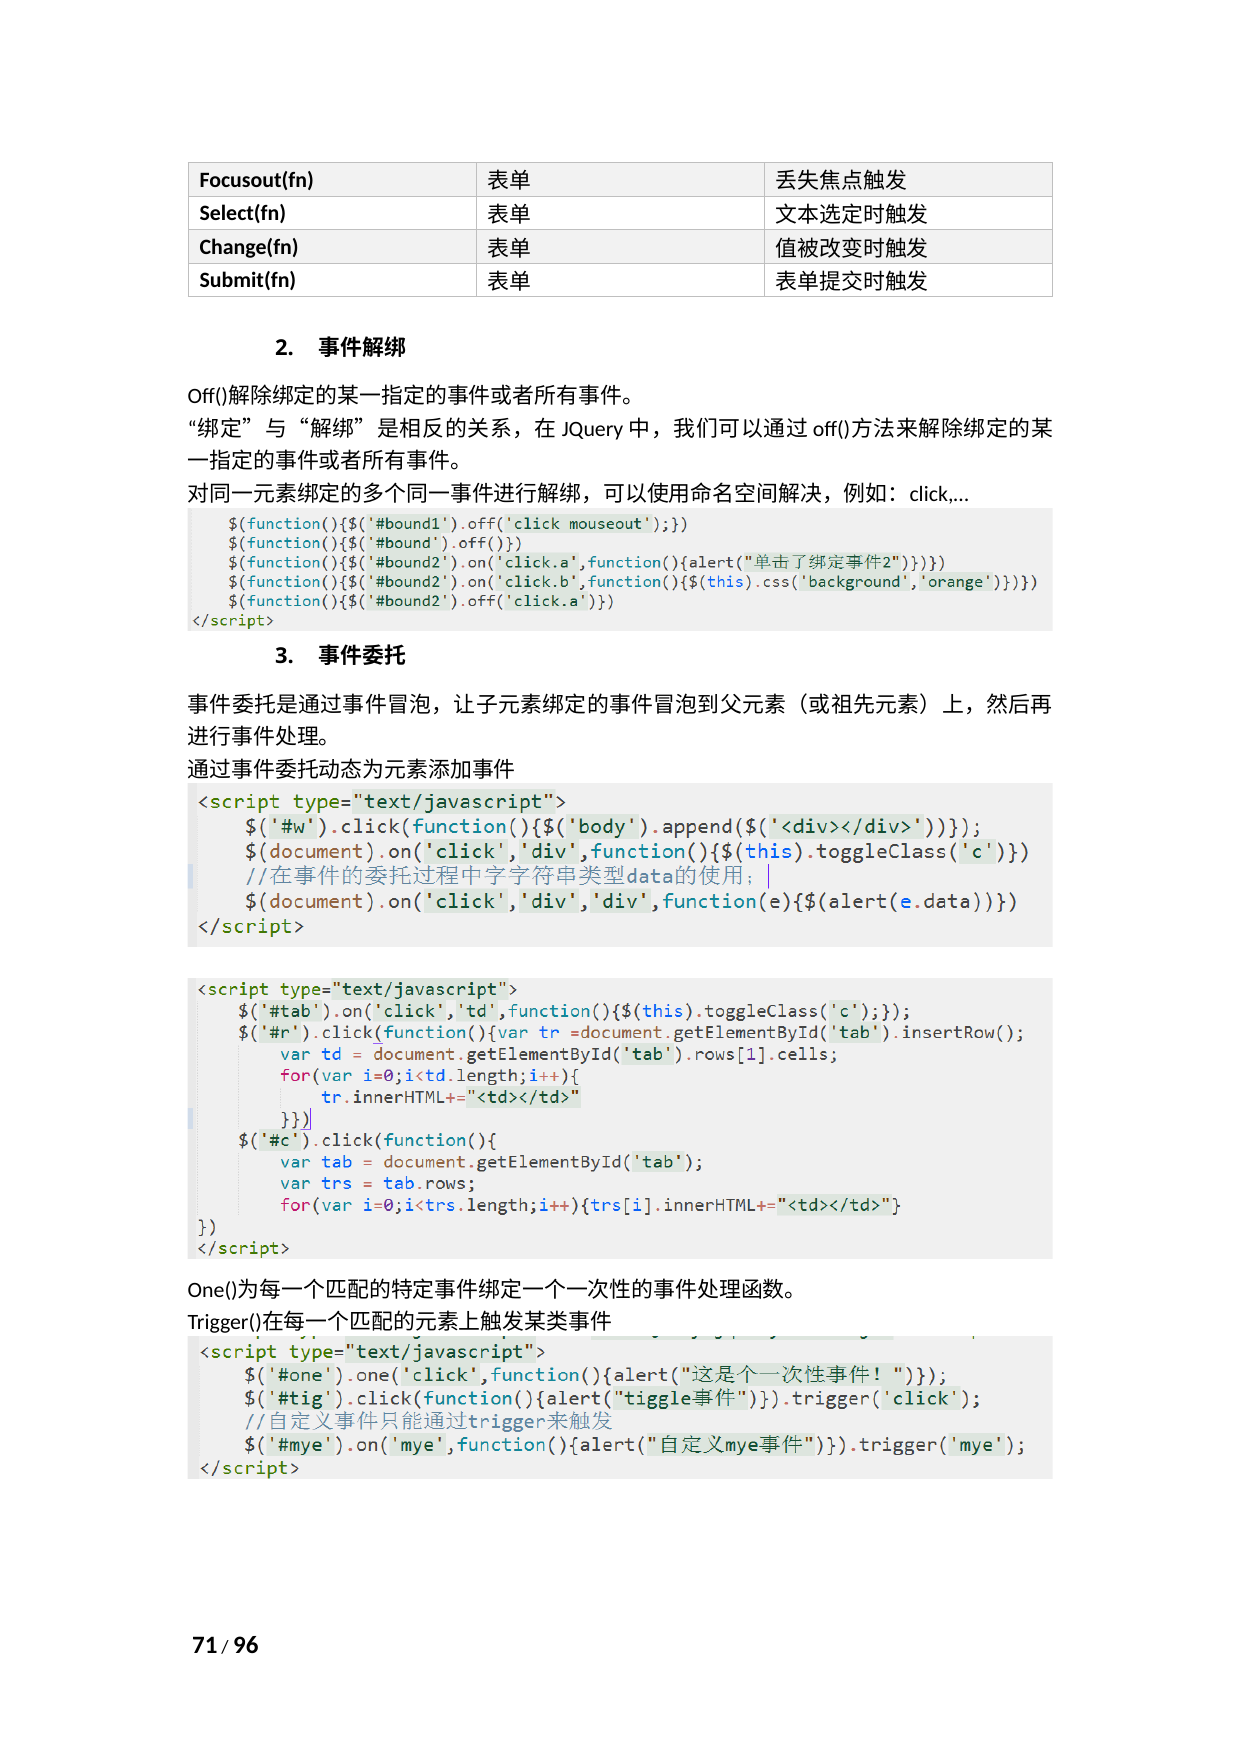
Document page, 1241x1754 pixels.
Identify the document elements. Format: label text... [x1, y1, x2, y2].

picture [187, 1336, 1053, 1479]
picture [187, 783, 1053, 947]
table_cell 表单 [477, 230, 764, 263]
table_cell 文本选定时触发 [765, 197, 1052, 229]
picture [187, 978, 1053, 1259]
text 对同一元素绑定的多个同一事件进行解绑，可以使用命名空间解决，例如：click,… [187, 476, 1053, 508]
subtitle 事件解绑 [275, 330, 1053, 362]
text 事件委托是通过事件冒泡，让子元素绑定的事件冒泡到父元素（或祖先元素）上，然后再进行事件处理。 [187, 686, 1053, 751]
picture [187, 508, 1053, 631]
table_cell 丢失焦点触发 [765, 163, 1052, 196]
table_cell 值被改变时触发 [765, 230, 1052, 263]
table_cell Focusout(fn) [189, 163, 476, 196]
table_cell 表单 [477, 163, 764, 196]
text One()为每一个匹配的特定事件绑定一个一次性的事件处理函数。 [187, 1259, 1053, 1304]
text Trigger()在每一个匹配的元素上触发某类事件 [187, 1304, 1053, 1336]
text Off()解除绑定的某一指定的事件或者所有事件。 [187, 378, 1053, 411]
subtitle 事件委托 [275, 638, 1053, 671]
text 通过事件委托动态为元素添加事件 [187, 751, 1053, 783]
table_cell 表单 [477, 264, 764, 296]
table_cell Select(fn) [189, 197, 476, 229]
table_cell Submit(fn) [189, 264, 476, 296]
text “绑定”与“解绑”是相反的关系，在JQuery中，我们可以通过off()方法来解除绑定的某一指定的事件或者所有事件。 [187, 411, 1053, 476]
table_cell 表单 [477, 197, 764, 229]
table_cell 表单提交时触发 [765, 264, 1052, 296]
table_cell Change(fn) [189, 230, 476, 263]
